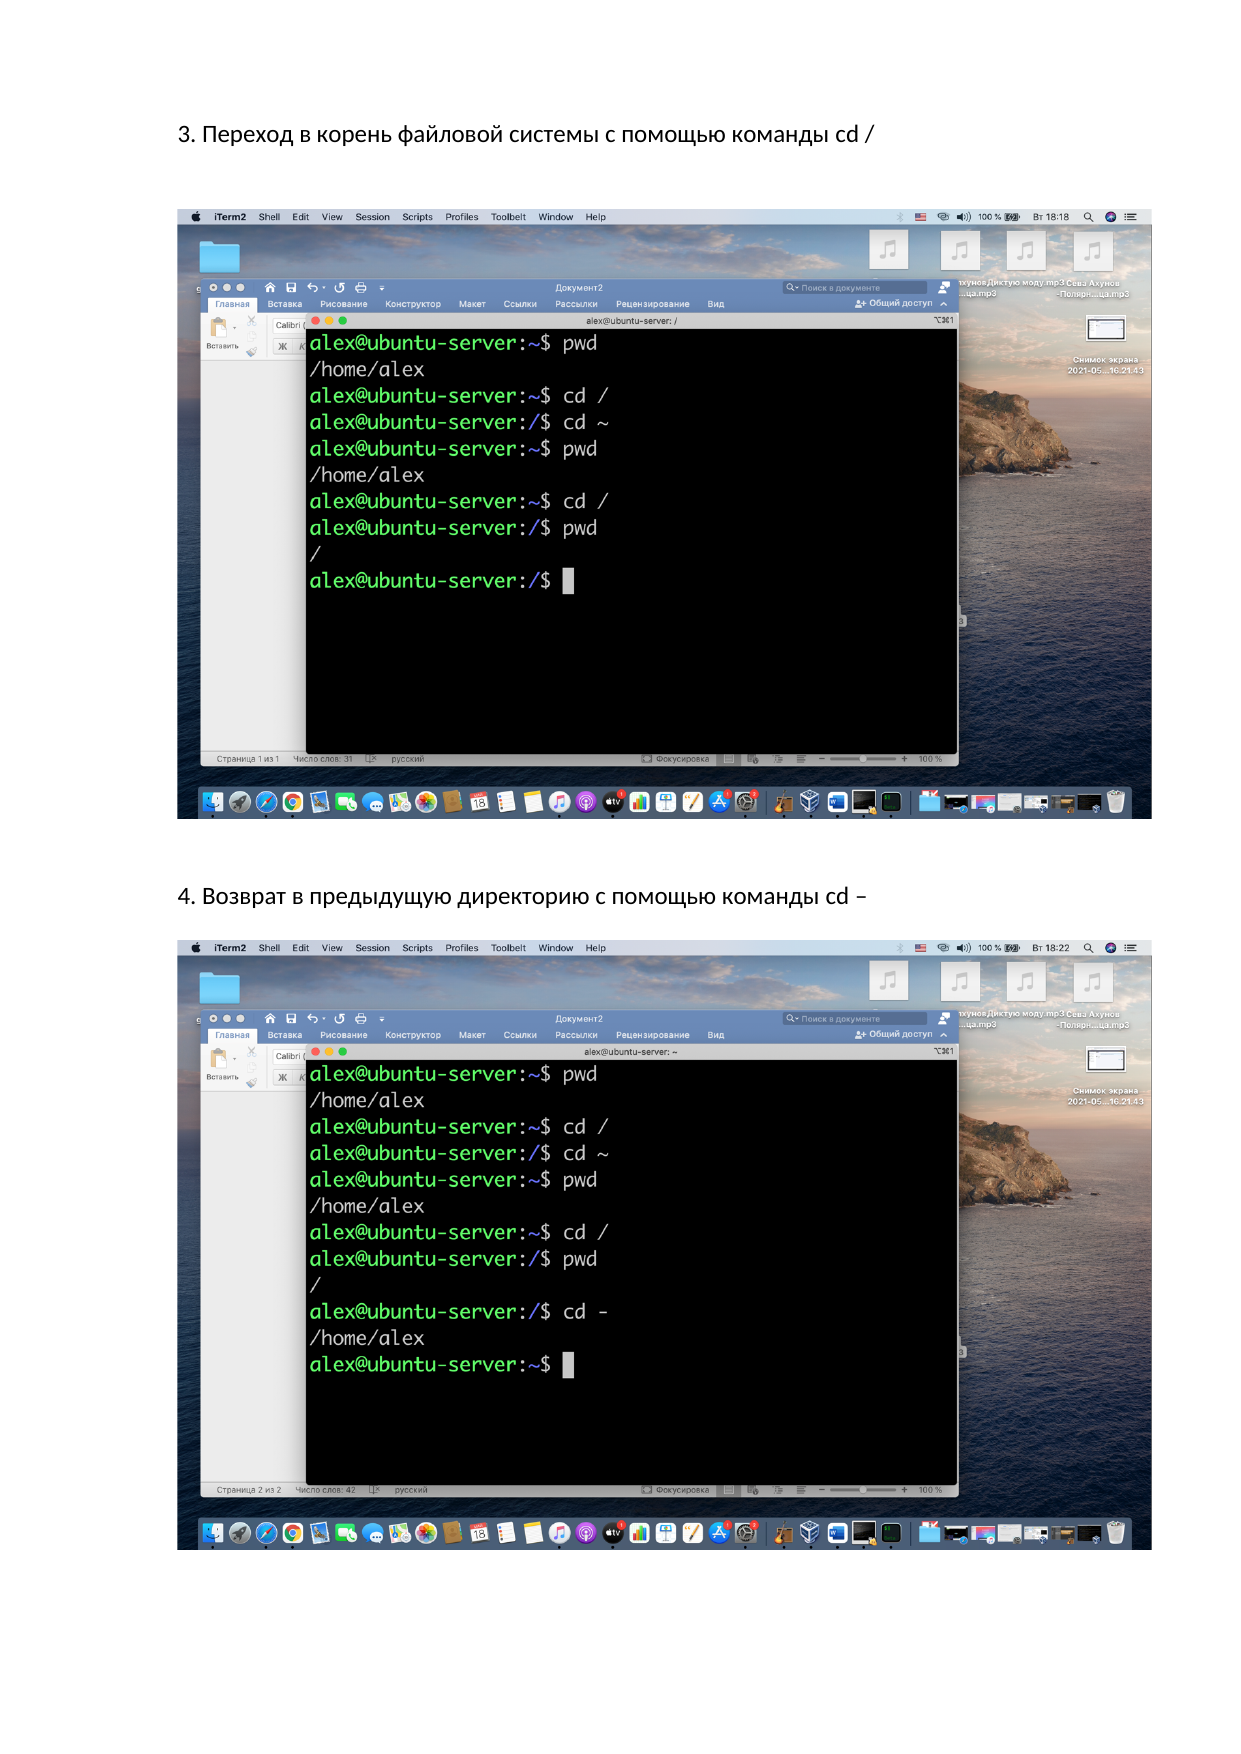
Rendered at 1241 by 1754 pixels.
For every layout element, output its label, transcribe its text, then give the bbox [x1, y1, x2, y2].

picture [177, 209, 1152, 819]
picture [177, 940, 1152, 1550]
text 4. Возврат в предыдущую директорию с помощью команды cd – [177, 880, 1152, 910]
text 3. Переход в корень файловой системы с помощью команды cd / [177, 118, 1152, 149]
